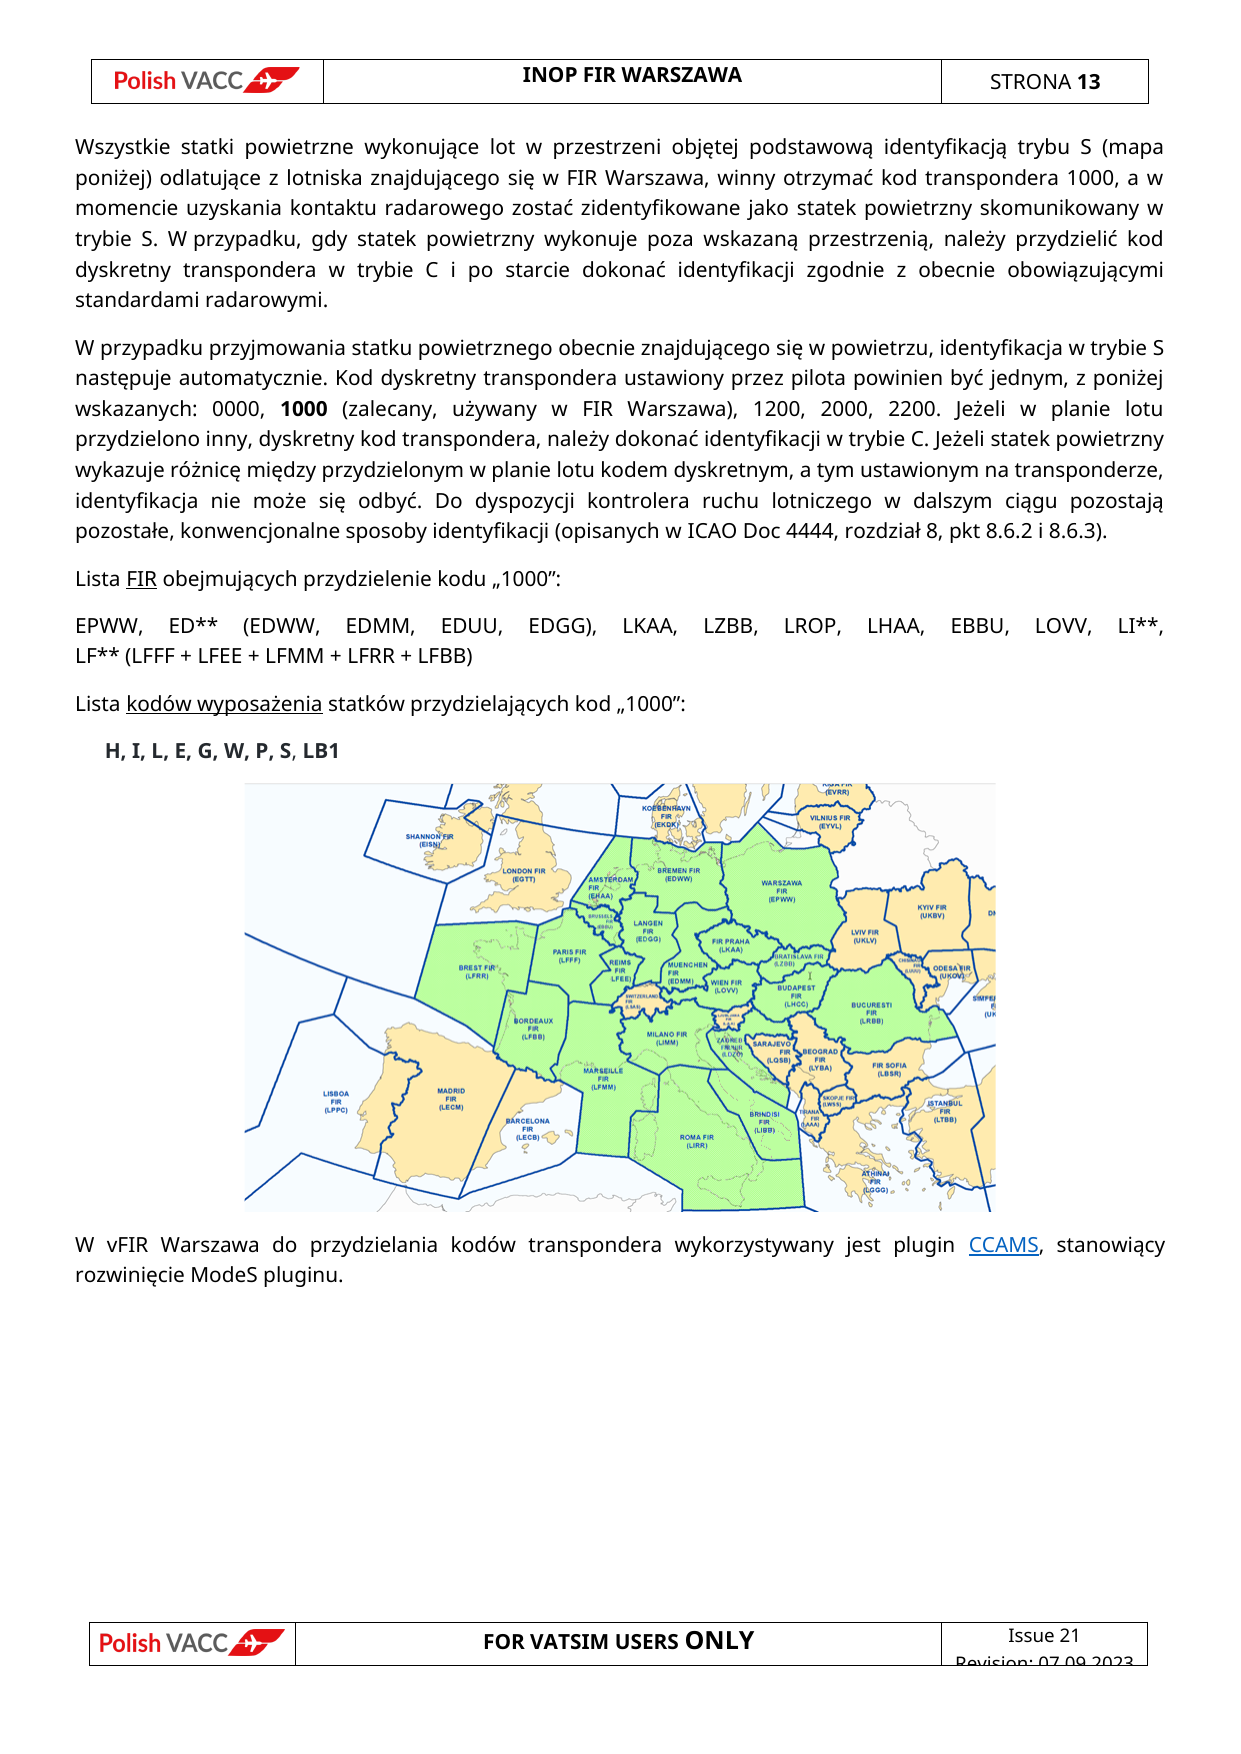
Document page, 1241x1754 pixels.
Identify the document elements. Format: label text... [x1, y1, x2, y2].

text Wszystkie statki powietrzne wykonujące lot w przestrzeni objętej podstawową identyfikacją trybu S (mapa poniżej) odlatujące z lotniska znajdującego się w FIR Warszawa, winny otrzymać kod transpondera 1000, a w momencie uzyskania kontaktu radarowego zostać zidentyfikowane jako statek powietrzny skomunikowany w trybie S. W przypadku, gdy statek powietrzny wykonuje poza wskazaną przestrzenią, należy przydzielić kod dyskretny transpondera w trybie C i po starcie dokonać identyfikacji zgodnie z obecnie obowiązującymi standardami radarowymi. [75, 132, 1165, 314]
picture [244, 783, 996, 1212]
text EPWW, ED** (EDWW, EDMM, EDUU, EDGG), LKAA, LZBB, LROP, LHAA, EBBU, LOVV, LI**, LF** (LFFF + LFEE + LFMM + LFRR + LFBB) [75, 611, 1165, 670]
picture [100, 1629, 285, 1656]
text W vFIR Warszawa do przydzielania kodów transpondera wykorzystywany jest plugin CCAMS, stanowiący rozwinięcie ModeS pluginu. [75, 1230, 1165, 1289]
text H, I, L, E, G, W, P, S, LB1 [75, 736, 1165, 765]
text Lista FIR obejmujących przydzielenie kodu „1000”: [75, 564, 1165, 592]
text Lista kodów wyposażenia statków przydzielających kod „1000”: [75, 689, 1165, 717]
picture [115, 67, 300, 93]
text W przypadku przyjmowania statku powietrznego obecnie znajdującego się w powietrzu, identyfikacja w trybie S następuje automatycznie. Kod dyskretny transpondera ustawiony przez pilota powinien być jednym, z poniżej wskazanych: 0000, 1000 (zalecany, używany w FIR Warszawa), 1200, 2000, 2200. Jeżeli w planie lotu przydzielono inny, dyskretny kod transpondera, należy dokonać identyfikacji w trybie C. Jeżeli statek powietrzny wykazuje różnicę między przydzielonym w planie lotu kodem dyskretnym, a tym ustawionym na transponderze, identyfikacja nie może się odbyć. Do dyspozycji kontrolera ruchu lotniczego w dalszym ciągu pozostają pozostałe, konwencjonalne sposoby identyfikacji (opisanych w ICAO Doc 4444, rozdział 8, pkt 8.6.2 i 8.6.3). [75, 333, 1165, 545]
